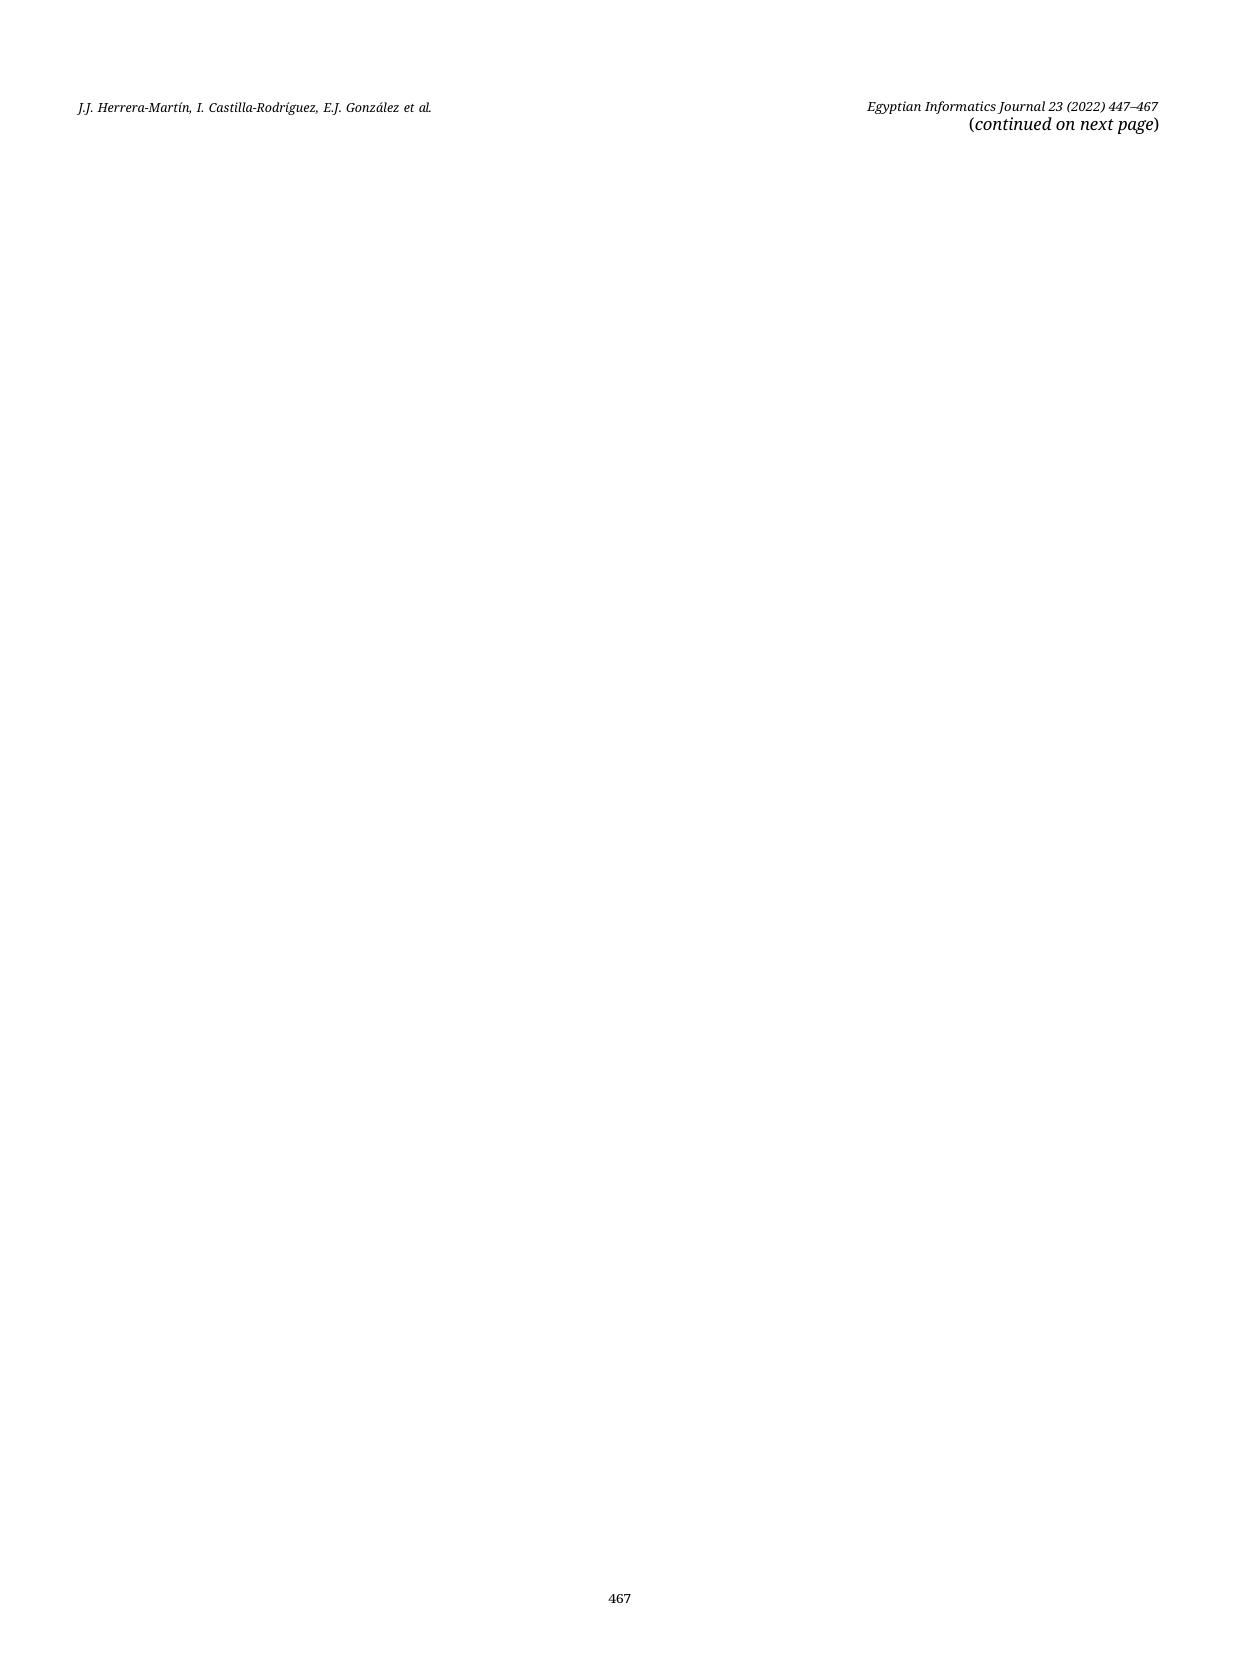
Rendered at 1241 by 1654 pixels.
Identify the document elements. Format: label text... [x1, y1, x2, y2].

text (continued on next page) [67, 112, 1159, 135]
